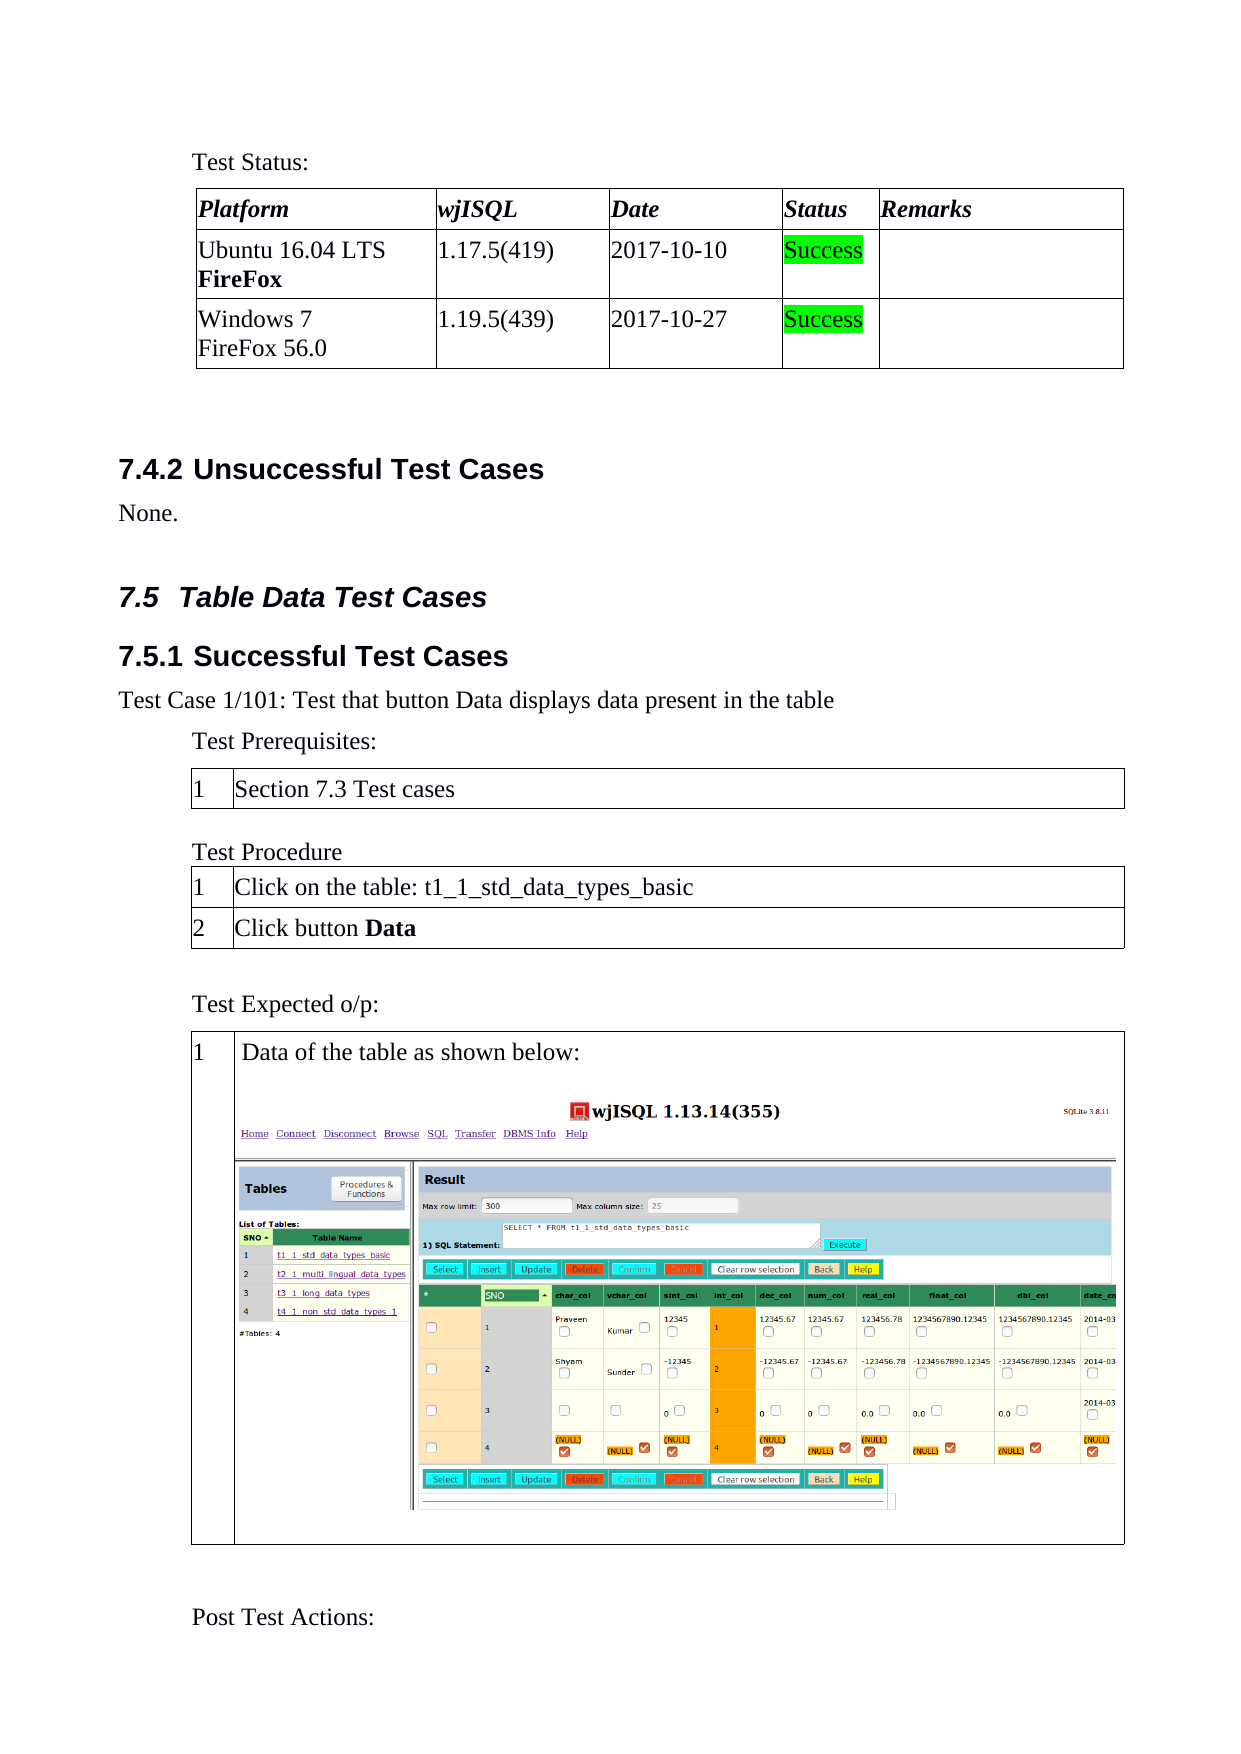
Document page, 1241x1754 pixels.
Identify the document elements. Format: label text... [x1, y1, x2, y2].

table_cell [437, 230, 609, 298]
text Post Test Actions: [118, 1602, 1122, 1631]
subtitle Table Data Test Cases [118, 580, 1122, 614]
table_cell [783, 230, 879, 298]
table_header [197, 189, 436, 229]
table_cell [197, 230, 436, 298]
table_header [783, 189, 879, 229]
picture [235, 1094, 1116, 1510]
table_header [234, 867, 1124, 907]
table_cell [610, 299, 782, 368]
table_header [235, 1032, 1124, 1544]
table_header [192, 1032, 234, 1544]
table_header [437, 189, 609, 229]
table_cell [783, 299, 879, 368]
text Test Case 1/101: Test that button Data displays data present in the table [118, 685, 1122, 714]
text Test Procedure [118, 837, 1122, 866]
text None. [118, 498, 1122, 527]
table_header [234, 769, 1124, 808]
text Test Prerequisites: [118, 726, 1122, 755]
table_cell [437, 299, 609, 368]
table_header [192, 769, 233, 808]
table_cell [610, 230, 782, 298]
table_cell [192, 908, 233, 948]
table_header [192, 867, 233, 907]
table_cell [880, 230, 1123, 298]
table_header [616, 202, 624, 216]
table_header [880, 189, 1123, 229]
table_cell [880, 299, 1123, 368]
text Test Status: [118, 147, 1122, 176]
subtitle Successful Test Cases [118, 639, 1122, 672]
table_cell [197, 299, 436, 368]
text Test Expected o/p: [118, 989, 1122, 1018]
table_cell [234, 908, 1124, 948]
subtitle Unsuccessful Test Cases [118, 452, 1122, 485]
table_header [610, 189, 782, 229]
